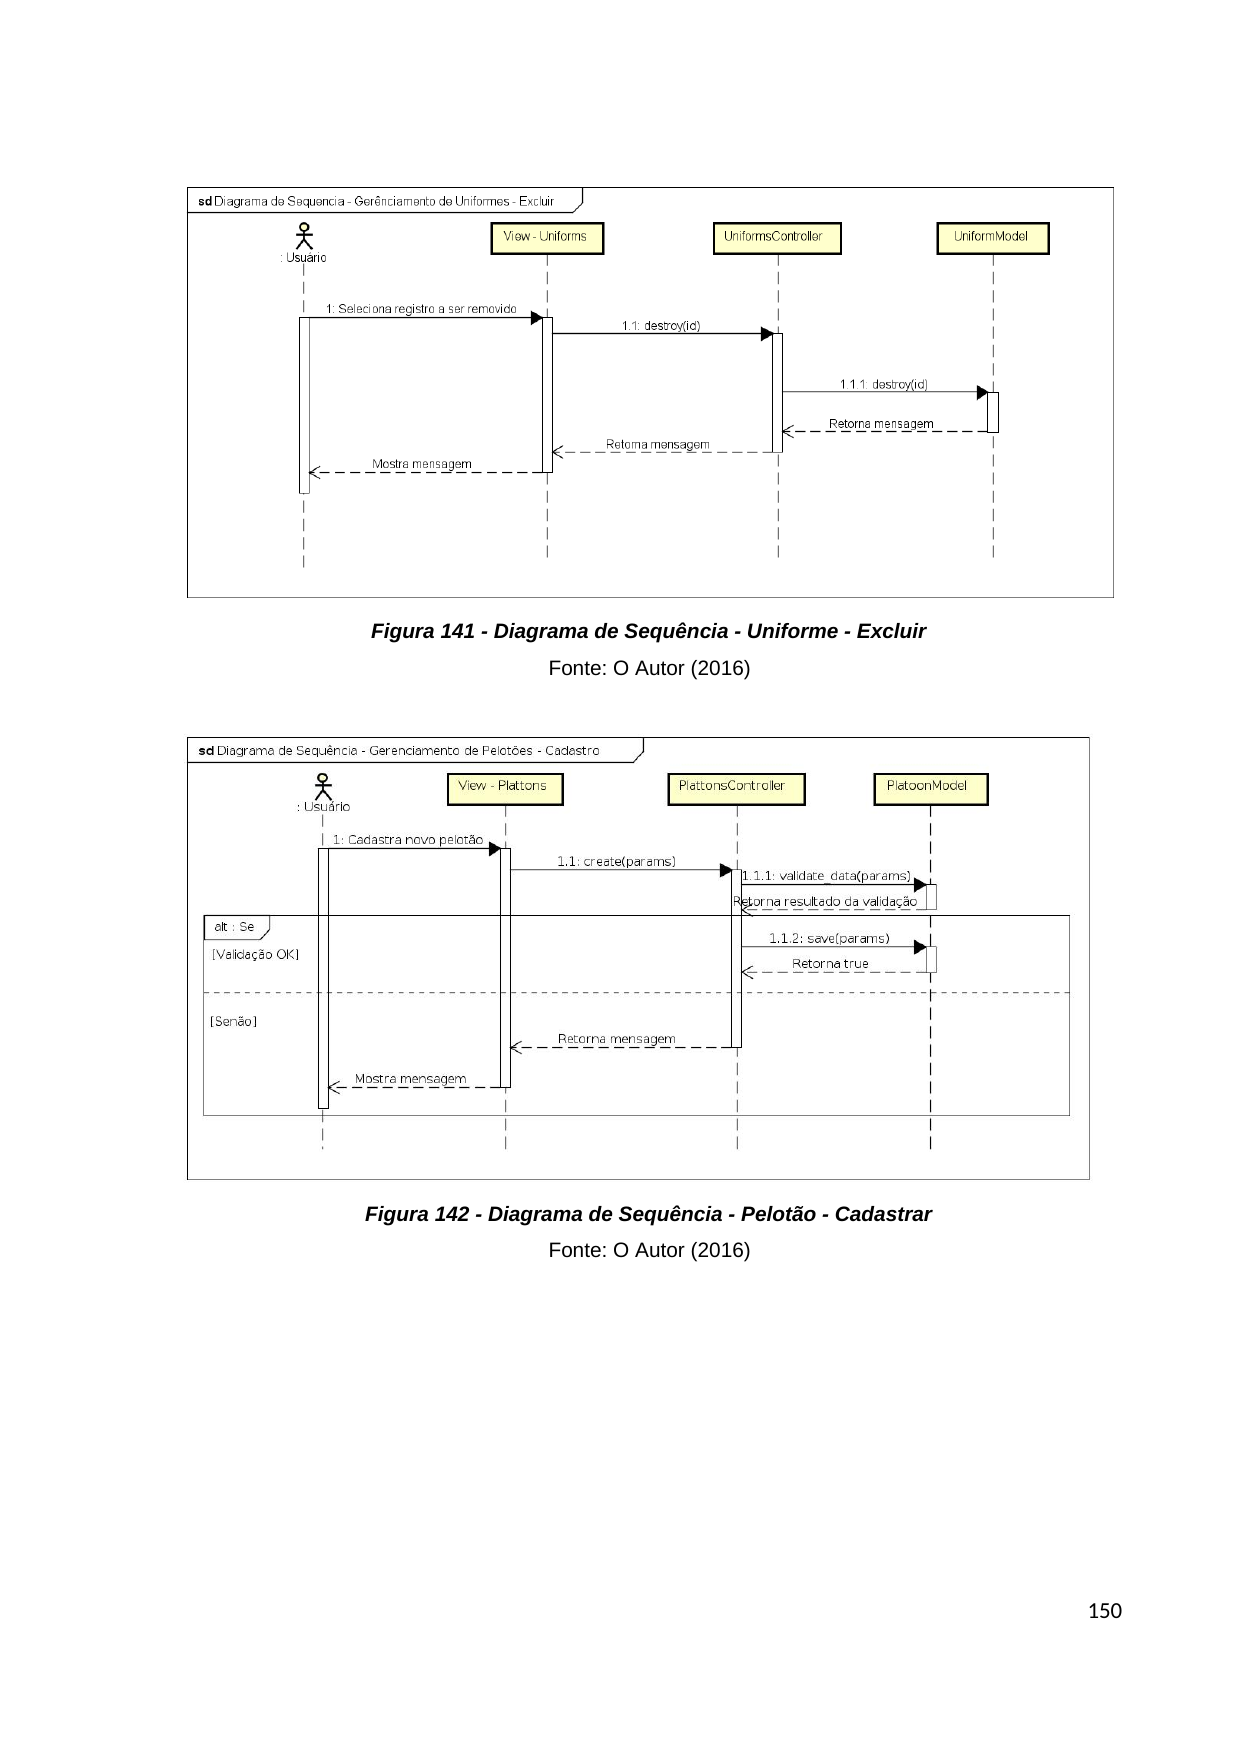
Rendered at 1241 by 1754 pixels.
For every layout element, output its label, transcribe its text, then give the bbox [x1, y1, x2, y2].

picture [177, 177, 1123, 607]
text Figura 142 - Diagrama de Sequência - Pelotão - Cadastrar [177, 1201, 1122, 1225]
text Fonte: O Autor (2016) [177, 1238, 1122, 1262]
text Figura 141 - Diagrama de Sequência - Uniforme - Excluir [177, 619, 1122, 643]
picture [177, 727, 1099, 1189]
text Fonte: O Autor (2016) [177, 656, 1122, 680]
